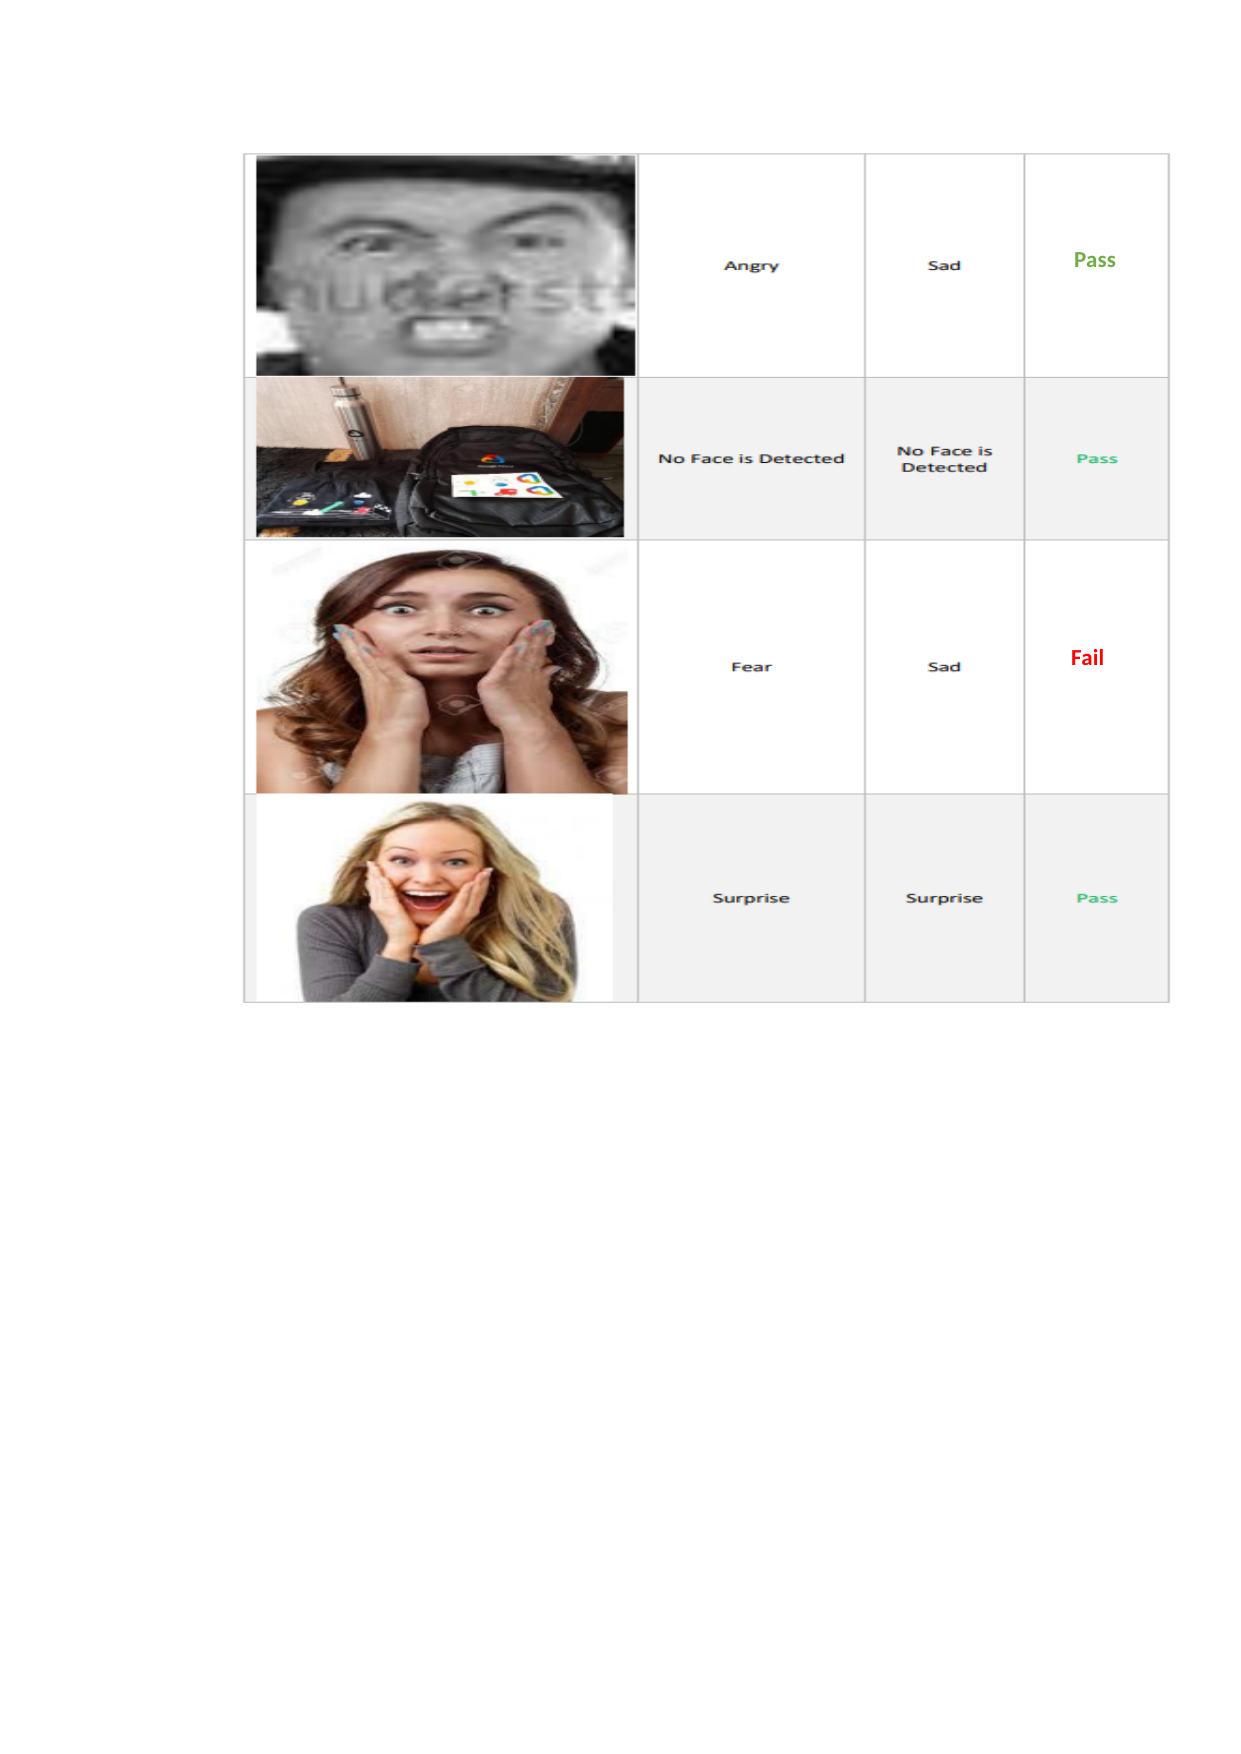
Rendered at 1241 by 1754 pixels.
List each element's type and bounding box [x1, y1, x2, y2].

picture [238, 150, 1174, 1004]
